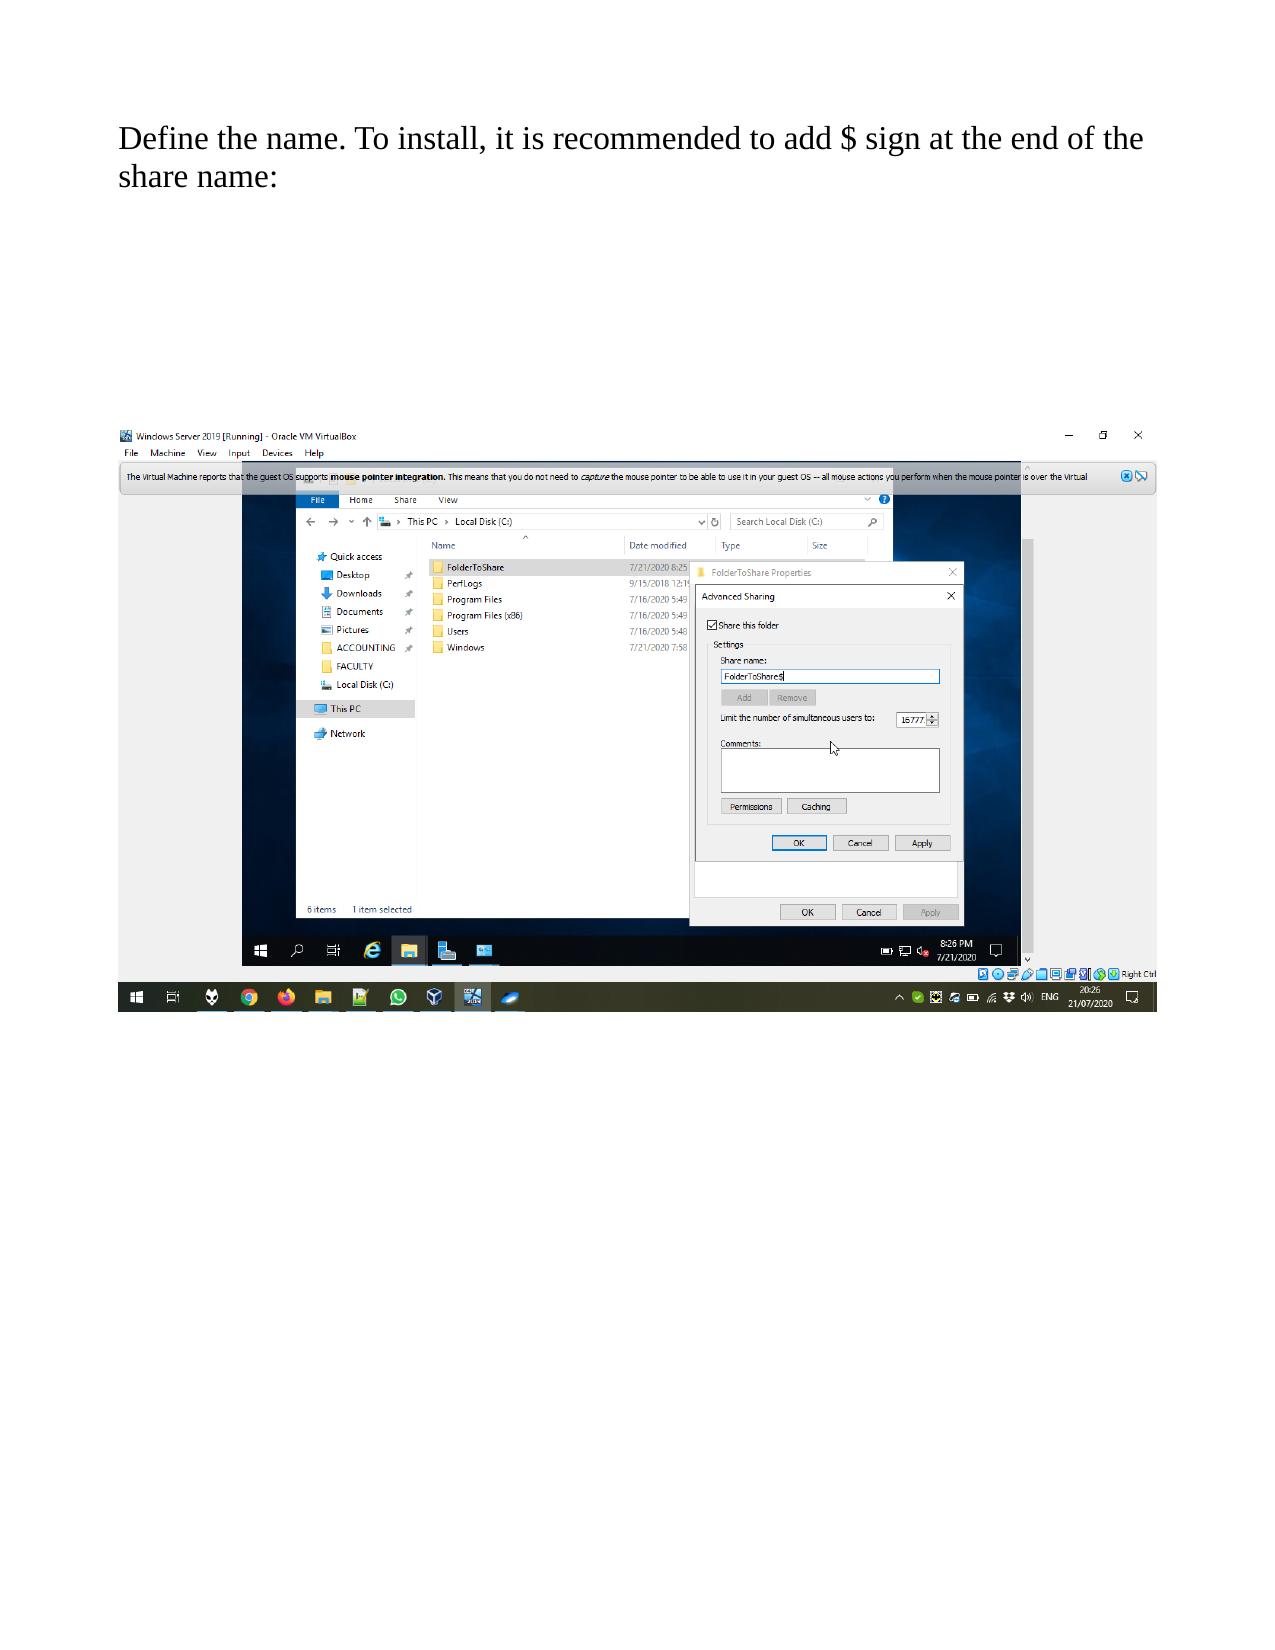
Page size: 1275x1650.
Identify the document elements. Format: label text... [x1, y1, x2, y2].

picture [118, 427, 1157, 1012]
text Define the name. To install, it is recommended to add $ sign at the end of the share name: [118, 118, 1157, 195]
